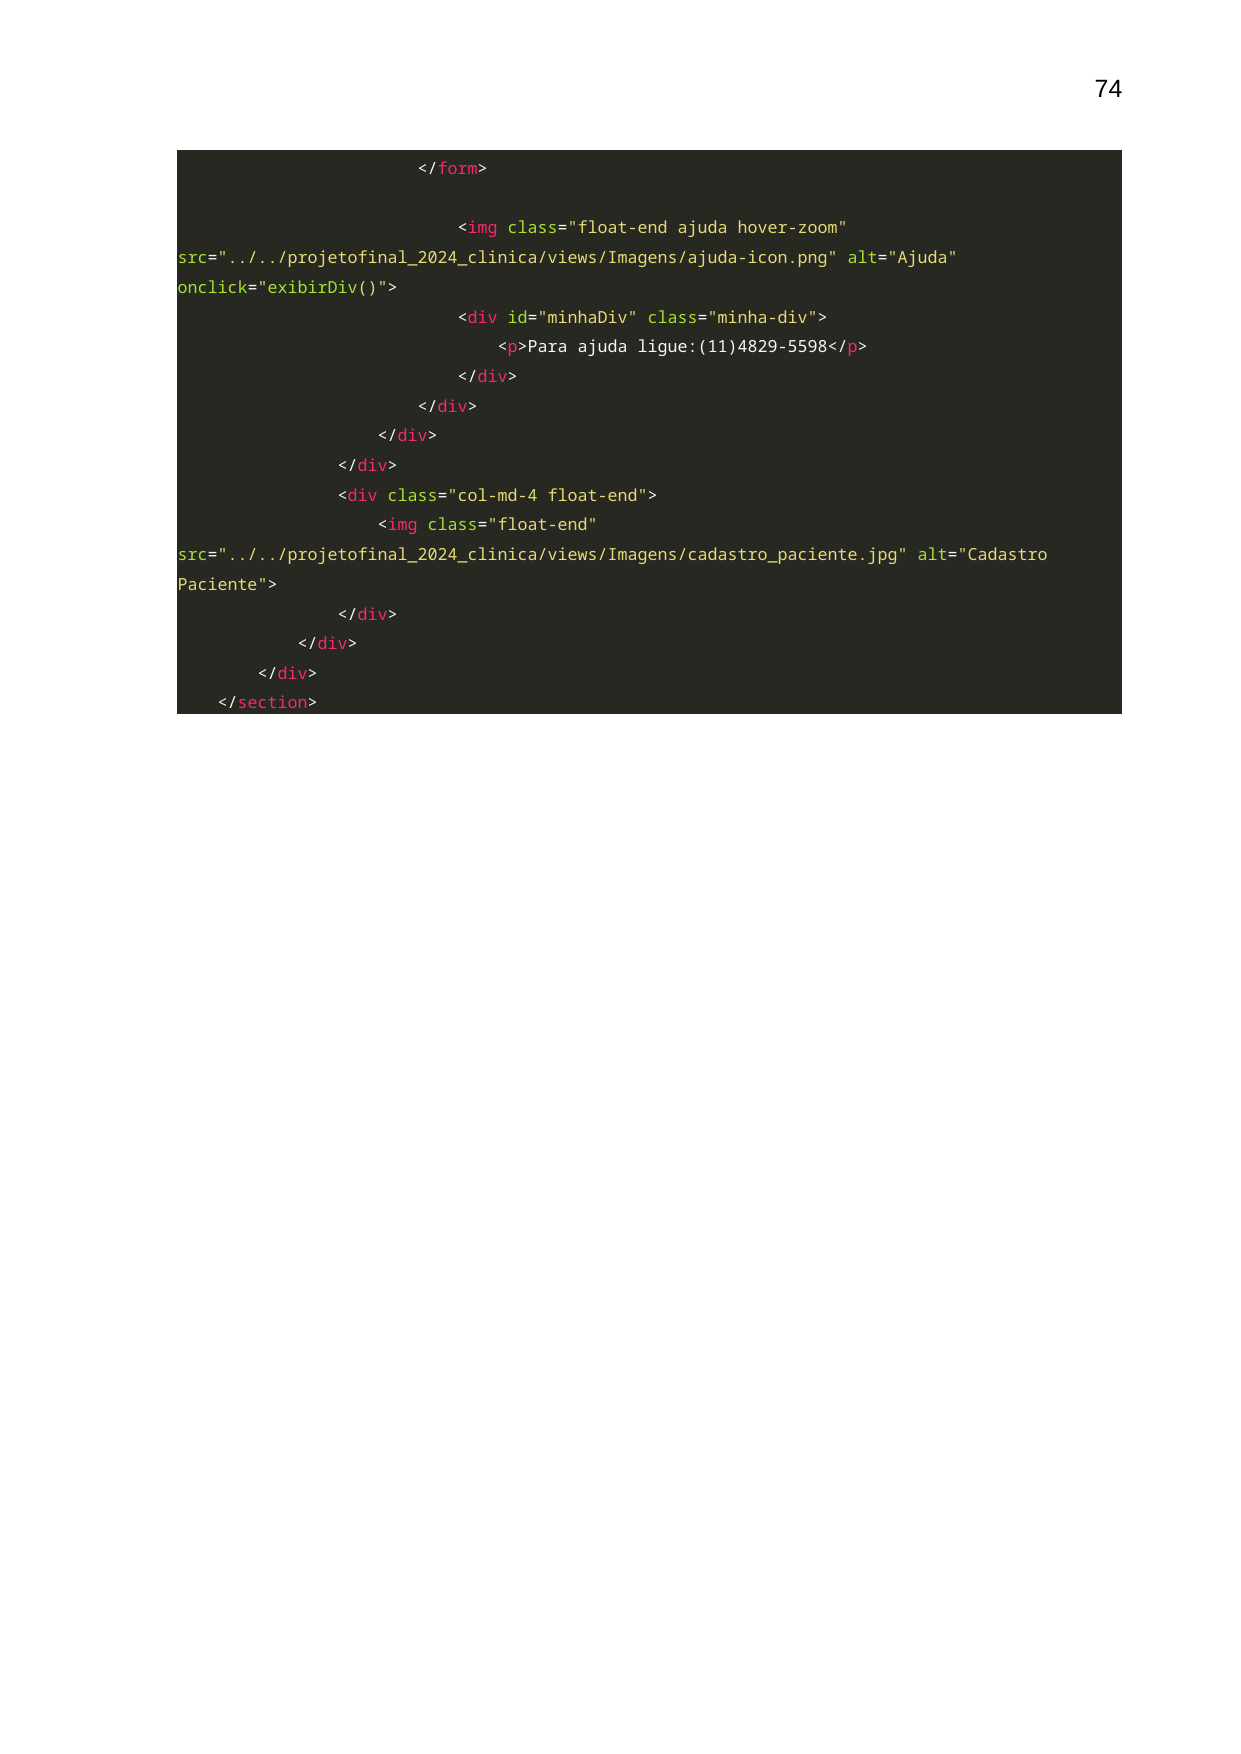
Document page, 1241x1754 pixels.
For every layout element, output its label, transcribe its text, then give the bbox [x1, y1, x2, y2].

text </section> [177, 684, 1122, 714]
text <img class="float-end" src="../../projetofinal_2024_clinica/views/Imagens/cadastro_paciente.jpg" alt="Cadastro Paciente"> [177, 506, 1122, 595]
text </form> [177, 150, 1122, 179]
text </div> [177, 654, 1122, 684]
text <img class="float-end ajuda hover-zoom" src="../../projetofinal_2024_clinica/views/Imagens/ajuda-icon.png" alt="Ajuda" onclick="exibirDiv()"> [177, 209, 1122, 298]
text <p>Para ajuda ligue:(11)4829-5598</p> [177, 328, 1122, 358]
text </div> [177, 417, 1122, 447]
text </div> [177, 625, 1122, 654]
text </div> [177, 447, 1122, 476]
text <div class="col-md-4 float-end"> [177, 476, 1122, 506]
text </div> [177, 387, 1122, 417]
text <div id="minhaDiv" class="minha-div"> [177, 298, 1122, 328]
text </div> [177, 358, 1122, 387]
text </div> [177, 595, 1122, 625]
